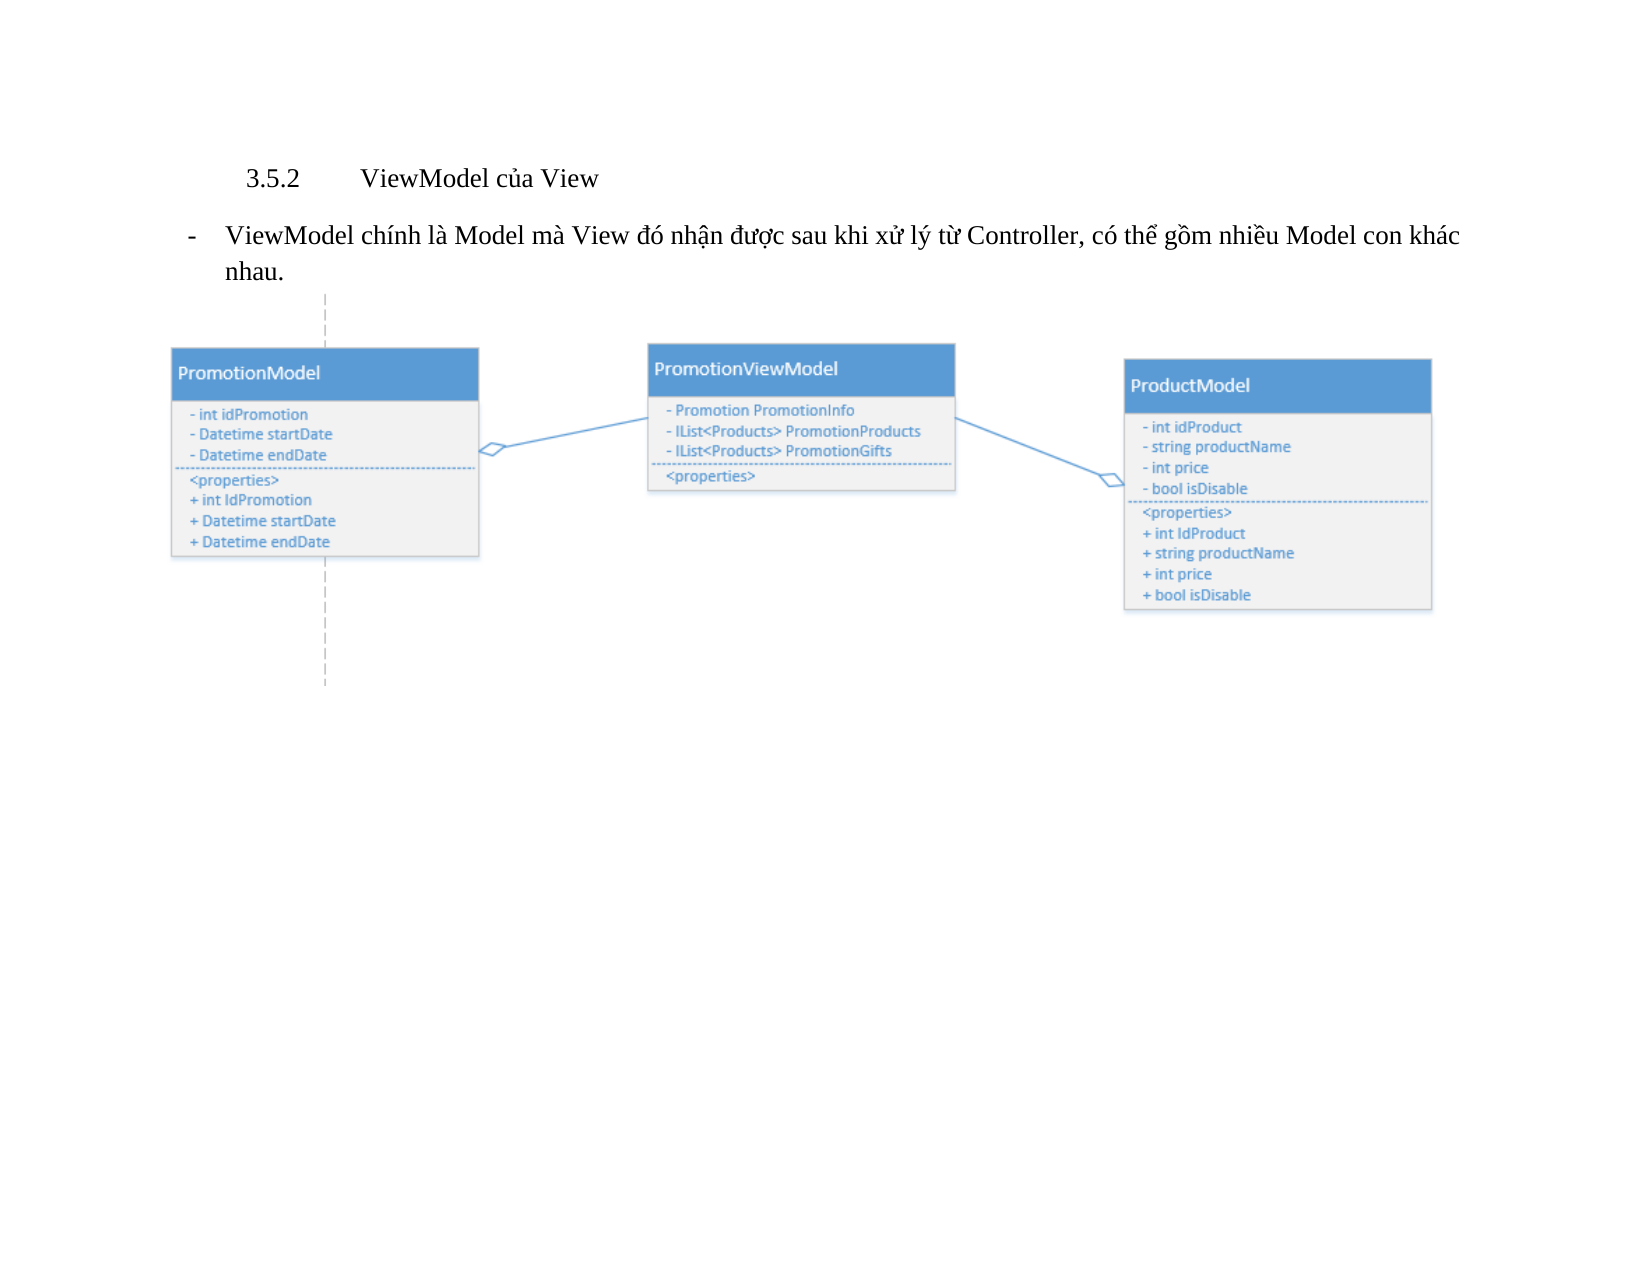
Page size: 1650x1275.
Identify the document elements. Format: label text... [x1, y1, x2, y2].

title ViewModel chính là Model mà View đó nhận được sau khi xử lý từ Controller, có thể gồm nhiều Model con khác nhau. [187, 219, 1500, 286]
list ViewModel của View [300, 162, 1500, 194]
picture [150, 290, 1500, 686]
